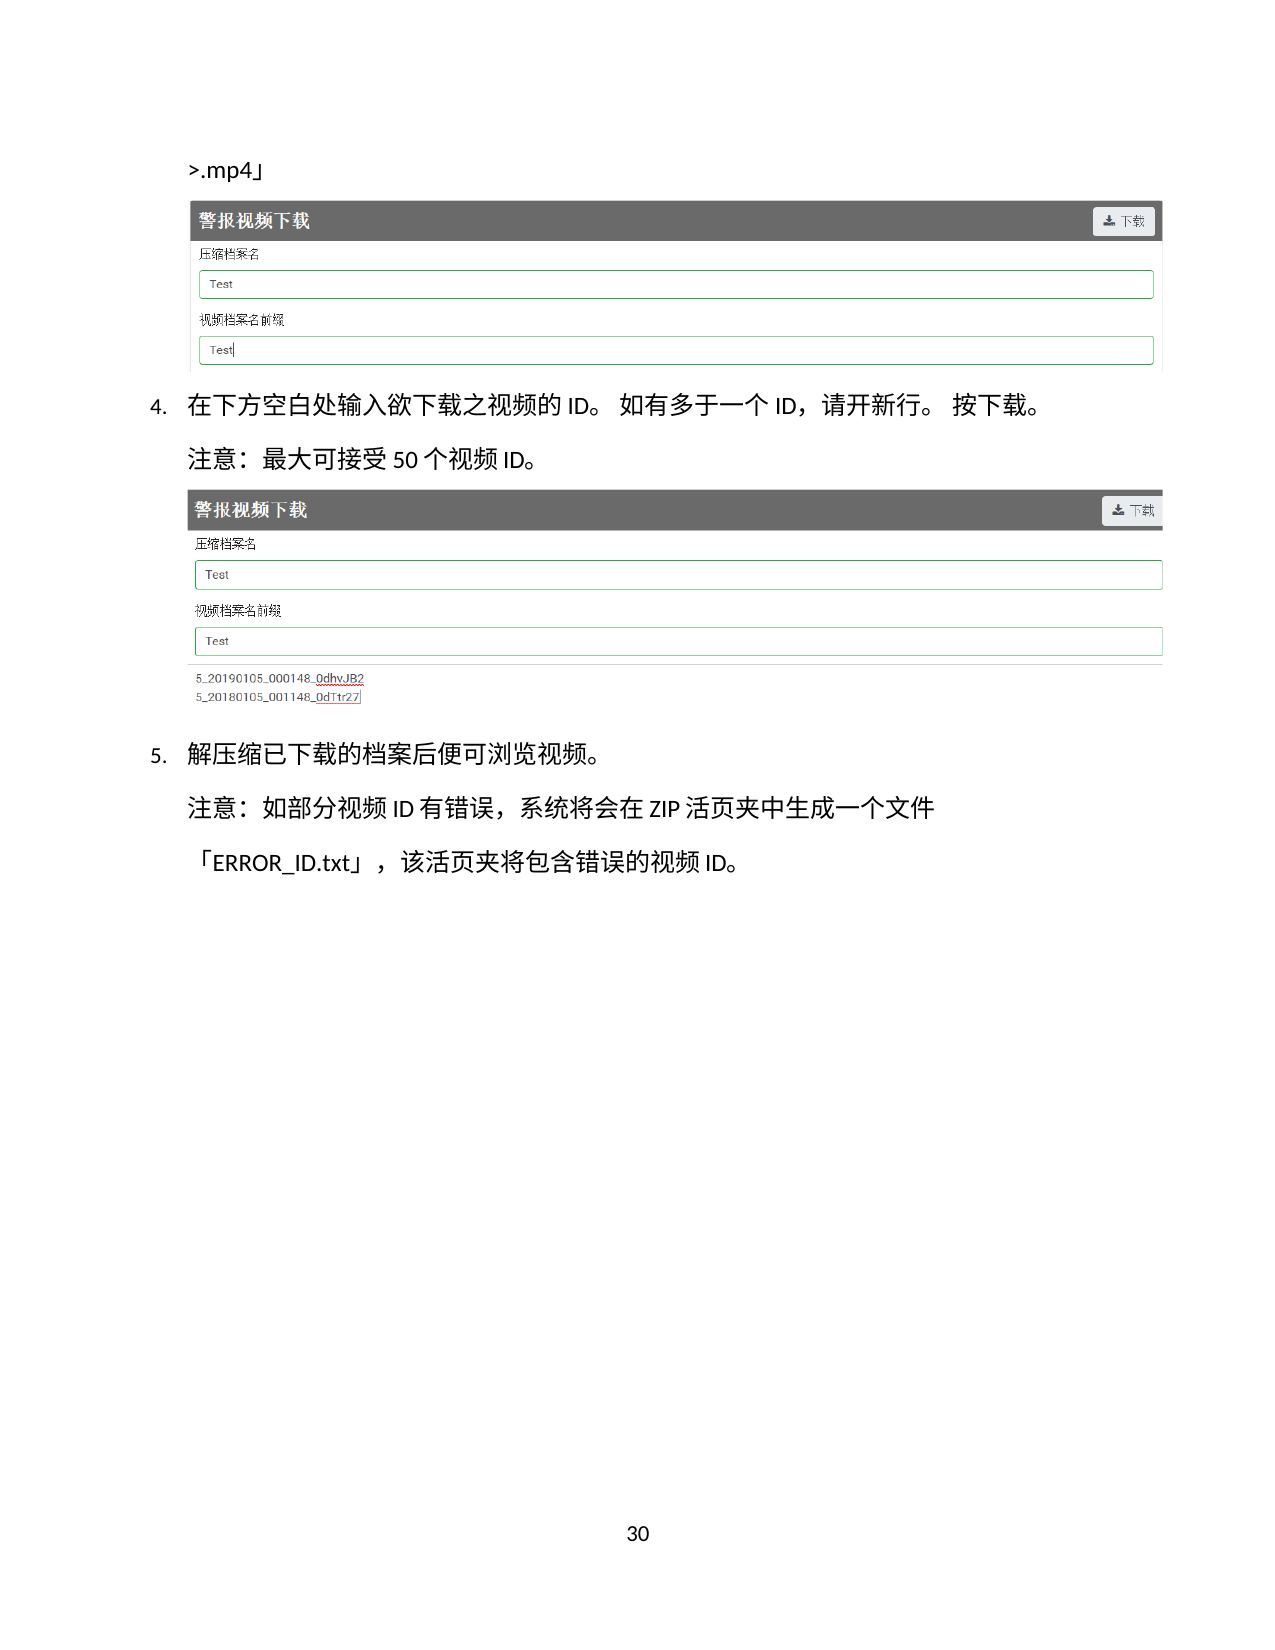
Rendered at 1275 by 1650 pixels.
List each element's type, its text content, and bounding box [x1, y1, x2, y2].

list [150, 150, 1125, 371]
picture [187, 200, 1163, 372]
picture [187, 489, 1163, 721]
list 解压缩已下载的档案后便可浏览视频。 注意：如部分视频ID有错误，系统将会在ZIP活页夹中生成一个文件「ERROR_ID.txt」，该活页夹将包含错误的视频ID。 [150, 734, 1125, 879]
